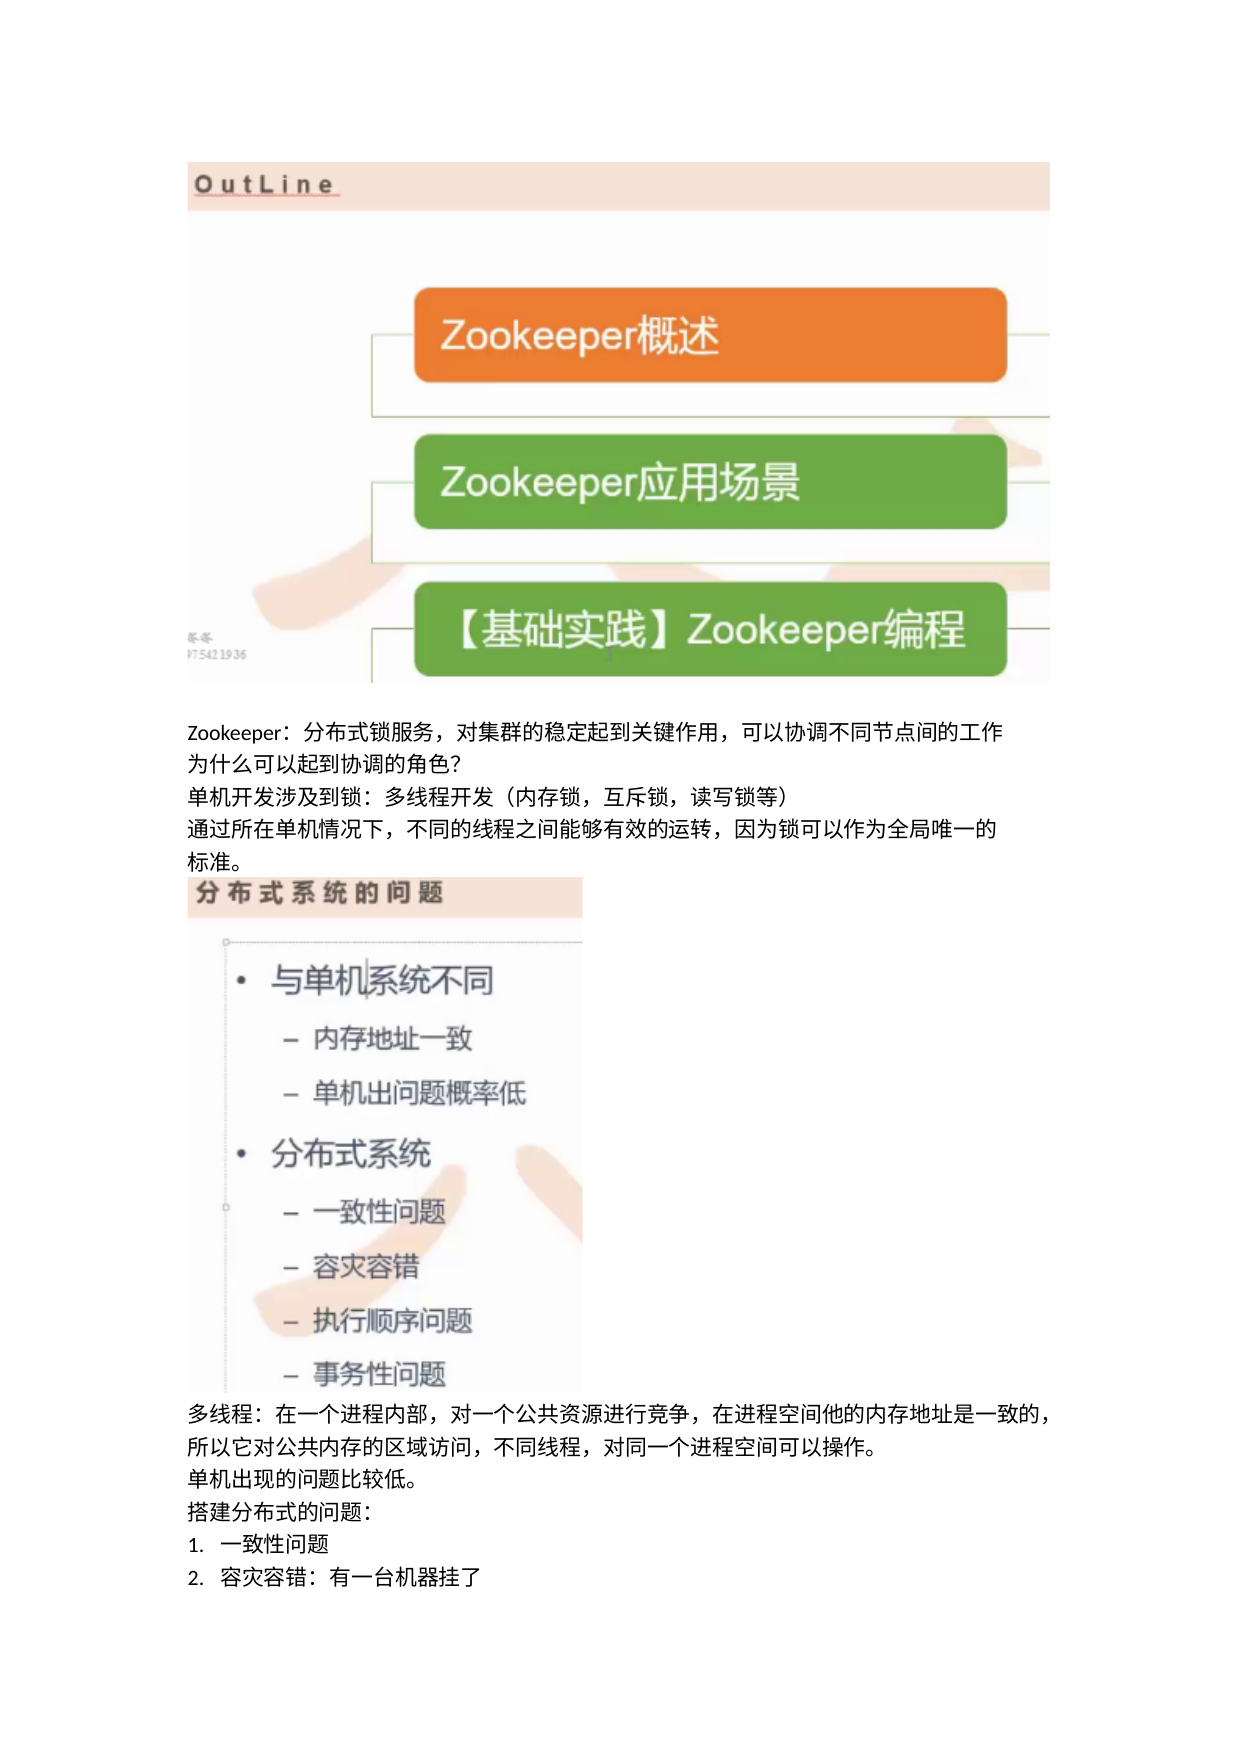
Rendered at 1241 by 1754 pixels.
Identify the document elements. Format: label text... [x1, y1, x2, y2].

list 所以它对公共内存的区域访问，不同线程，对同一个进程空间可以操作。 [187, 1429, 1053, 1462]
picture [187, 877, 583, 1393]
list 通过所在单机情况下，不同的线程之间能够有效的运转，因为锁可以作为全局唯一的 [187, 812, 1053, 844]
list 搭建分布式的问题： [187, 1494, 1053, 1527]
list 为什么可以起到协调的角色？ [187, 747, 1053, 779]
list 单机出现的问题比较低。 [187, 1462, 1053, 1494]
list 标准。 [187, 844, 1053, 877]
list 一致性问题 [187, 1527, 1053, 1559]
list 多线程：在一个进程内部，对一个公共资源进行竞争，在进程空间他的内存地址是一致的， [187, 1397, 1053, 1429]
list 容灾容错：有一台机器挂了 [187, 1559, 1053, 1592]
list 单机开发涉及到锁：多线程开发（内存锁，互斥锁，读写锁等） [187, 779, 1053, 812]
list Zookeeper：分布式锁服务，对集群的稳定起到关键作用，可以协调不同节点间的工作 [187, 714, 1053, 747]
picture [187, 162, 1050, 683]
